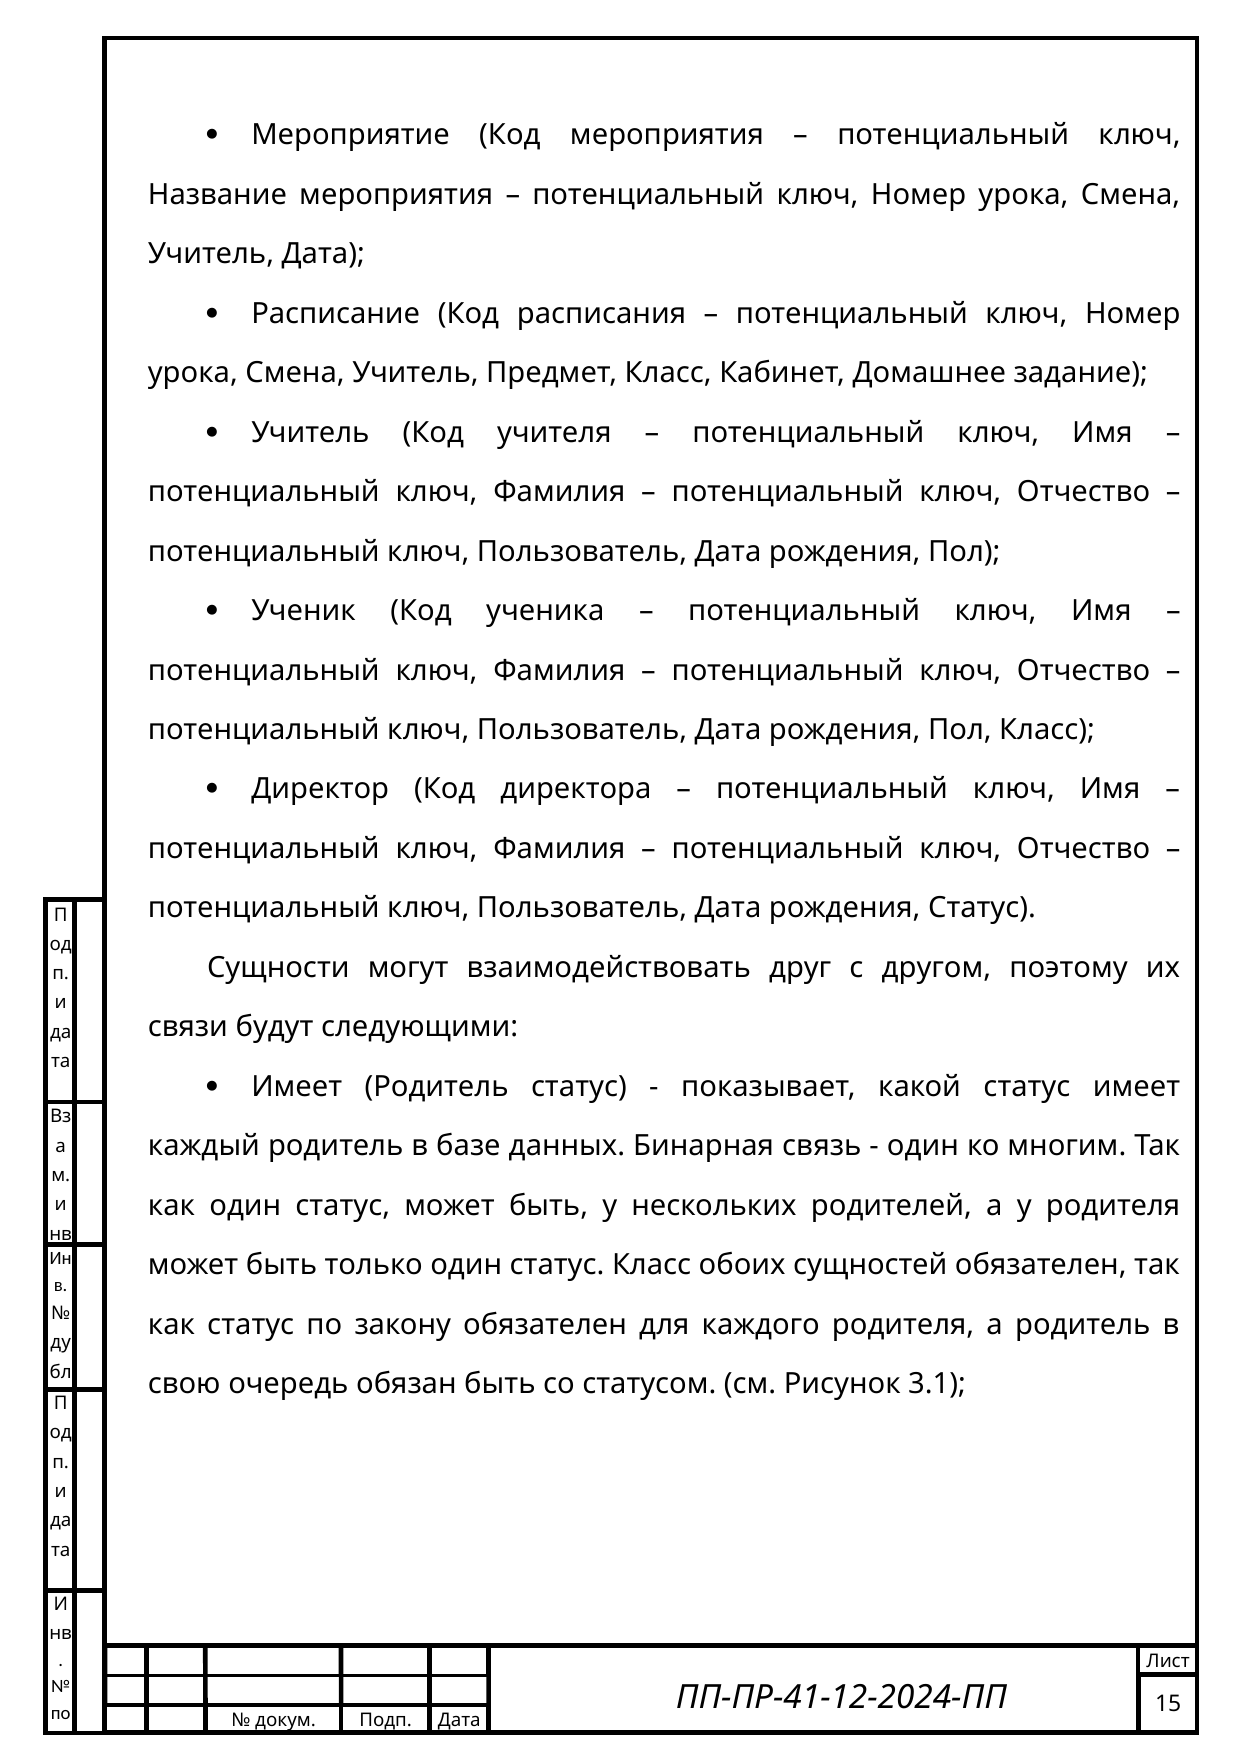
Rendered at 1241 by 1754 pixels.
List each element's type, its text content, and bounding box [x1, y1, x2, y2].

list Имеет (Родитель статус) - показывает, какой статус имеет каждый родитель в базе данных. Бинарная связь - один ко многим. Так как один статус, может быть, у нескольких родителей, а у родителя может быть только один статус. Класс обоих сущностей обязателен, так как статус по закону обязателен для каждого родителя, а родитель в свою очередь обязан быть со статусом. (см. Рисунок 3.1); [148, 1065, 1181, 1402]
list Мероприятие (Код мероприятия – потенциальный ключ, Название мероприятия – потенциальный ключ, Номер урока, Смена, Учитель, Дата); [148, 113, 1181, 272]
list Расписание (Код расписания – потенциальный ключ, Номер урока, Смена, Учитель, Предмет, Класс, Кабинет, Домашнее задание); [148, 292, 1181, 391]
text Сущности могут взаимодействовать друг с другом, поэтому их связи будут следующими: [148, 946, 1181, 1045]
list Ученик (Код ученика – потенциальный ключ, Имя – потенциальный ключ, Фамилия – потенциальный ключ, Отчество – потенциальный ключ, Пользователь, Дата рождения, Пол, Класс); [148, 589, 1181, 748]
list Учитель (Код учителя – потенциальный ключ, Имя – потенциальный ключ, Фамилия – потенциальный ключ, Отчество – потенциальный ключ, Пользователь, Дата рождения, Пол); [148, 411, 1181, 569]
list Директор (Код директора – потенциальный ключ, Имя – потенциальный ключ, Фамилия – потенциальный ключ, Отчество – потенциальный ключ, Пользователь, Дата рождения, Статус). [148, 768, 1181, 926]
